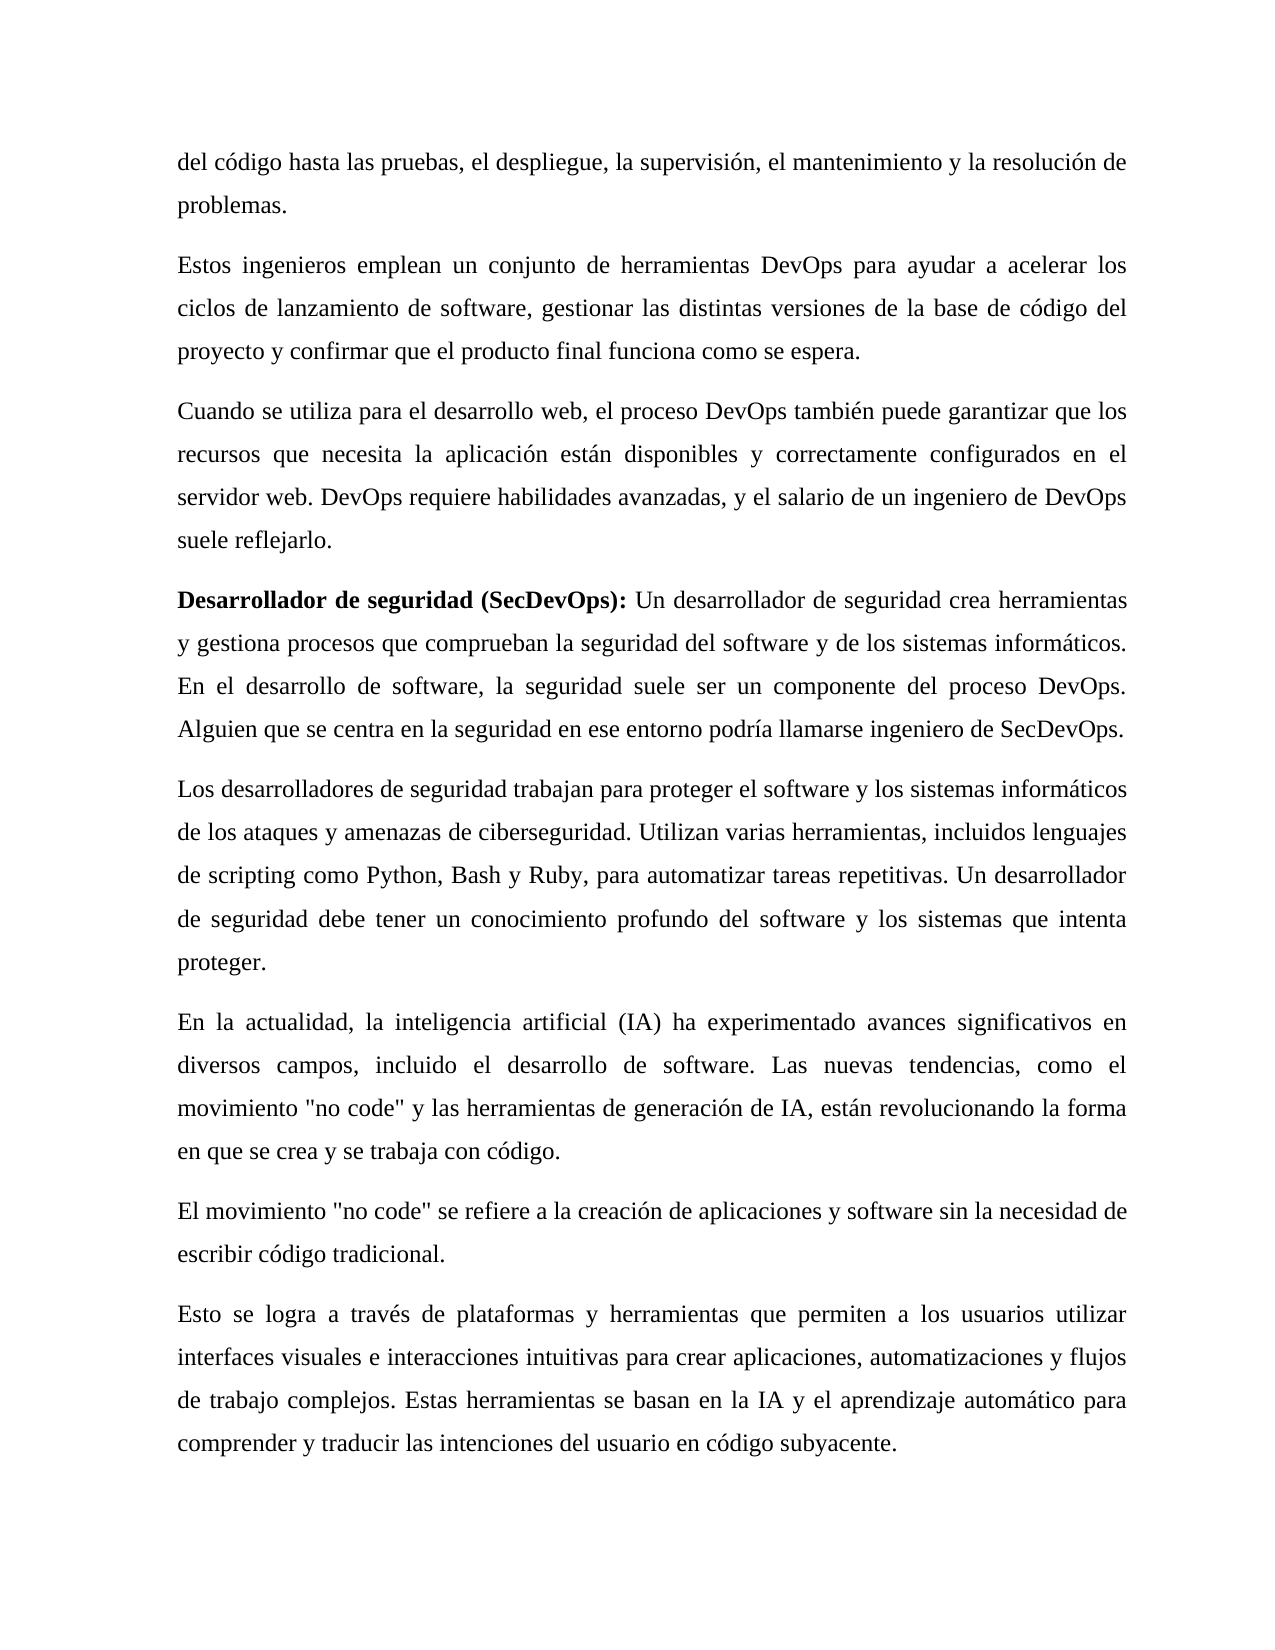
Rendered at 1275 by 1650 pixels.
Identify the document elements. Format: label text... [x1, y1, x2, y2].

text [177, 147, 1128, 219]
text Desarrollador de seguridad (SecDevOps): Un desarrollador de seguridad crea herramientas y gestiona procesos que comprueban la seguridad del software y de los sistemas informáticos. En el desarrollo de software, la seguridad suele ser un componente del proceso DevOps. Alguien que se centra en la seguridad en ese entorno podría llamarse ingeniero de SecDevOps. [177, 585, 1128, 743]
text El movimiento "no code" se refiere a la creación de aplicaciones y software sin la necesidad de escribir código tradicional. [177, 1196, 1128, 1268]
text Esto se logra a través de plataformas y herramientas que permiten a los usuarios utilizar interfaces visuales e interacciones intuitivas para crear aplicaciones, automatizaciones y flujos de trabajo complejos. Estas herramientas se basan en la IA y el aprendizaje automático para comprender y traducir las intenciones del usuario en código subyacente. [177, 1299, 1128, 1457]
text Cuando se utiliza para el desarrollo web, el proceso DevOps también puede garantizar que los recursos que necesita la aplicación están disponibles y correctamente configurados en el servidor web. DevOps requiere habilidades avanzadas, y el salario de un ingeniero de DevOps suele reflejarlo. [177, 396, 1128, 554]
text Estos ingenieros emplean un conjunto de herramientas DevOps para ayudar a acelerar los ciclos de lanzamiento de software, gestionar las distintas versiones de la base de código del proyecto y confirmar que el producto final funciona como se espera. [177, 250, 1128, 365]
text En la actualidad, la inteligencia artificial (IA) ha experimentado avances significativos en diversos campos, incluido el desarrollo de software. Las nuevas tendencias, como el movimiento "no code" y las herramientas de generación de IA, están revolucionando la forma en que se crea y se trabaja con código. [177, 1007, 1128, 1165]
text Los desarrolladores de seguridad trabajan para proteger el software y los sistemas informáticos de los ataques y amenazas de ciberseguridad. Utilizan varias herramientas, incluidos lenguajes de scripting como Python, Bash y Ruby, para automatizar tareas repetitivas. Un desarrollador de seguridad debe tener un conocimiento profundo del software y los sistemas que intenta proteger. [177, 774, 1128, 976]
